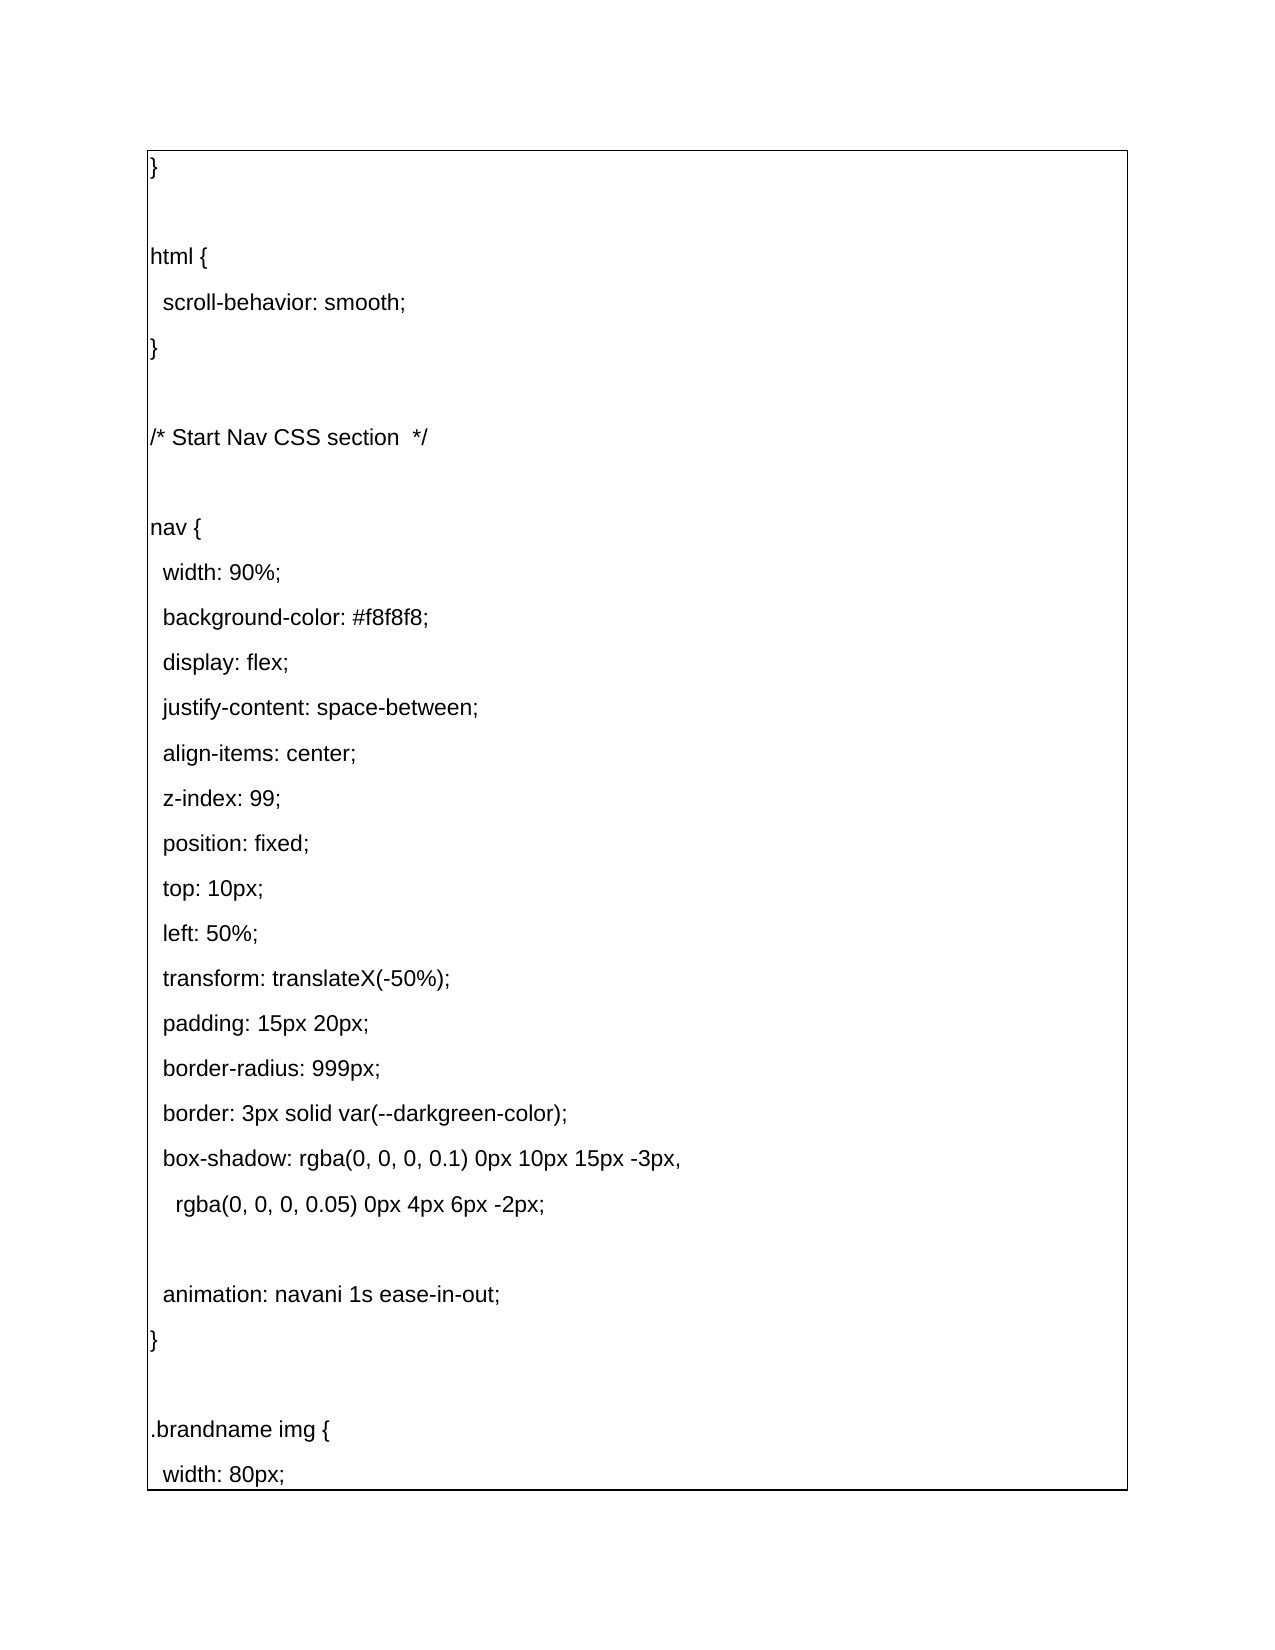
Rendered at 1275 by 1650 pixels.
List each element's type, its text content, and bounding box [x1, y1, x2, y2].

text width: 80px; [148, 1458, 1127, 1489]
text scroll-behavior: smooth; [148, 285, 1127, 315]
text z-index: 99; [148, 781, 1127, 811]
text html { [148, 240, 1127, 270]
text } [148, 1323, 1127, 1352]
text /* Start Nav CSS section */ [148, 421, 1127, 450]
text animation: navani 1s ease-in-out; [148, 1278, 1127, 1307]
text justify-content: space-between; [148, 691, 1127, 721]
text top: 10px; [148, 872, 1127, 901]
text width: 90%; [148, 556, 1127, 585]
text align-items: center; [148, 736, 1127, 766]
text } [148, 151, 1127, 179]
text box-shadow: rgba(0, 0, 0, 0.1) 0px 10px 15px -3px, [148, 1142, 1127, 1172]
text } [148, 330, 1127, 360]
text rgba(0, 0, 0, 0.05) 0px 4px 6px -2px; [148, 1187, 1127, 1217]
text position: fixed; [148, 827, 1127, 856]
text left: 50%; [148, 917, 1127, 946]
text background-color: #f8f8f8; [148, 601, 1127, 631]
text display: flex; [148, 646, 1127, 676]
text transform: translateX(-50%); [148, 962, 1127, 991]
text nav { [148, 511, 1127, 540]
text padding: 15px 20px; [148, 1007, 1127, 1036]
text border: 3px solid var(--darkgreen-color); [148, 1097, 1127, 1127]
text border-radius: 999px; [148, 1052, 1127, 1082]
text .brandname img { [148, 1413, 1127, 1442]
